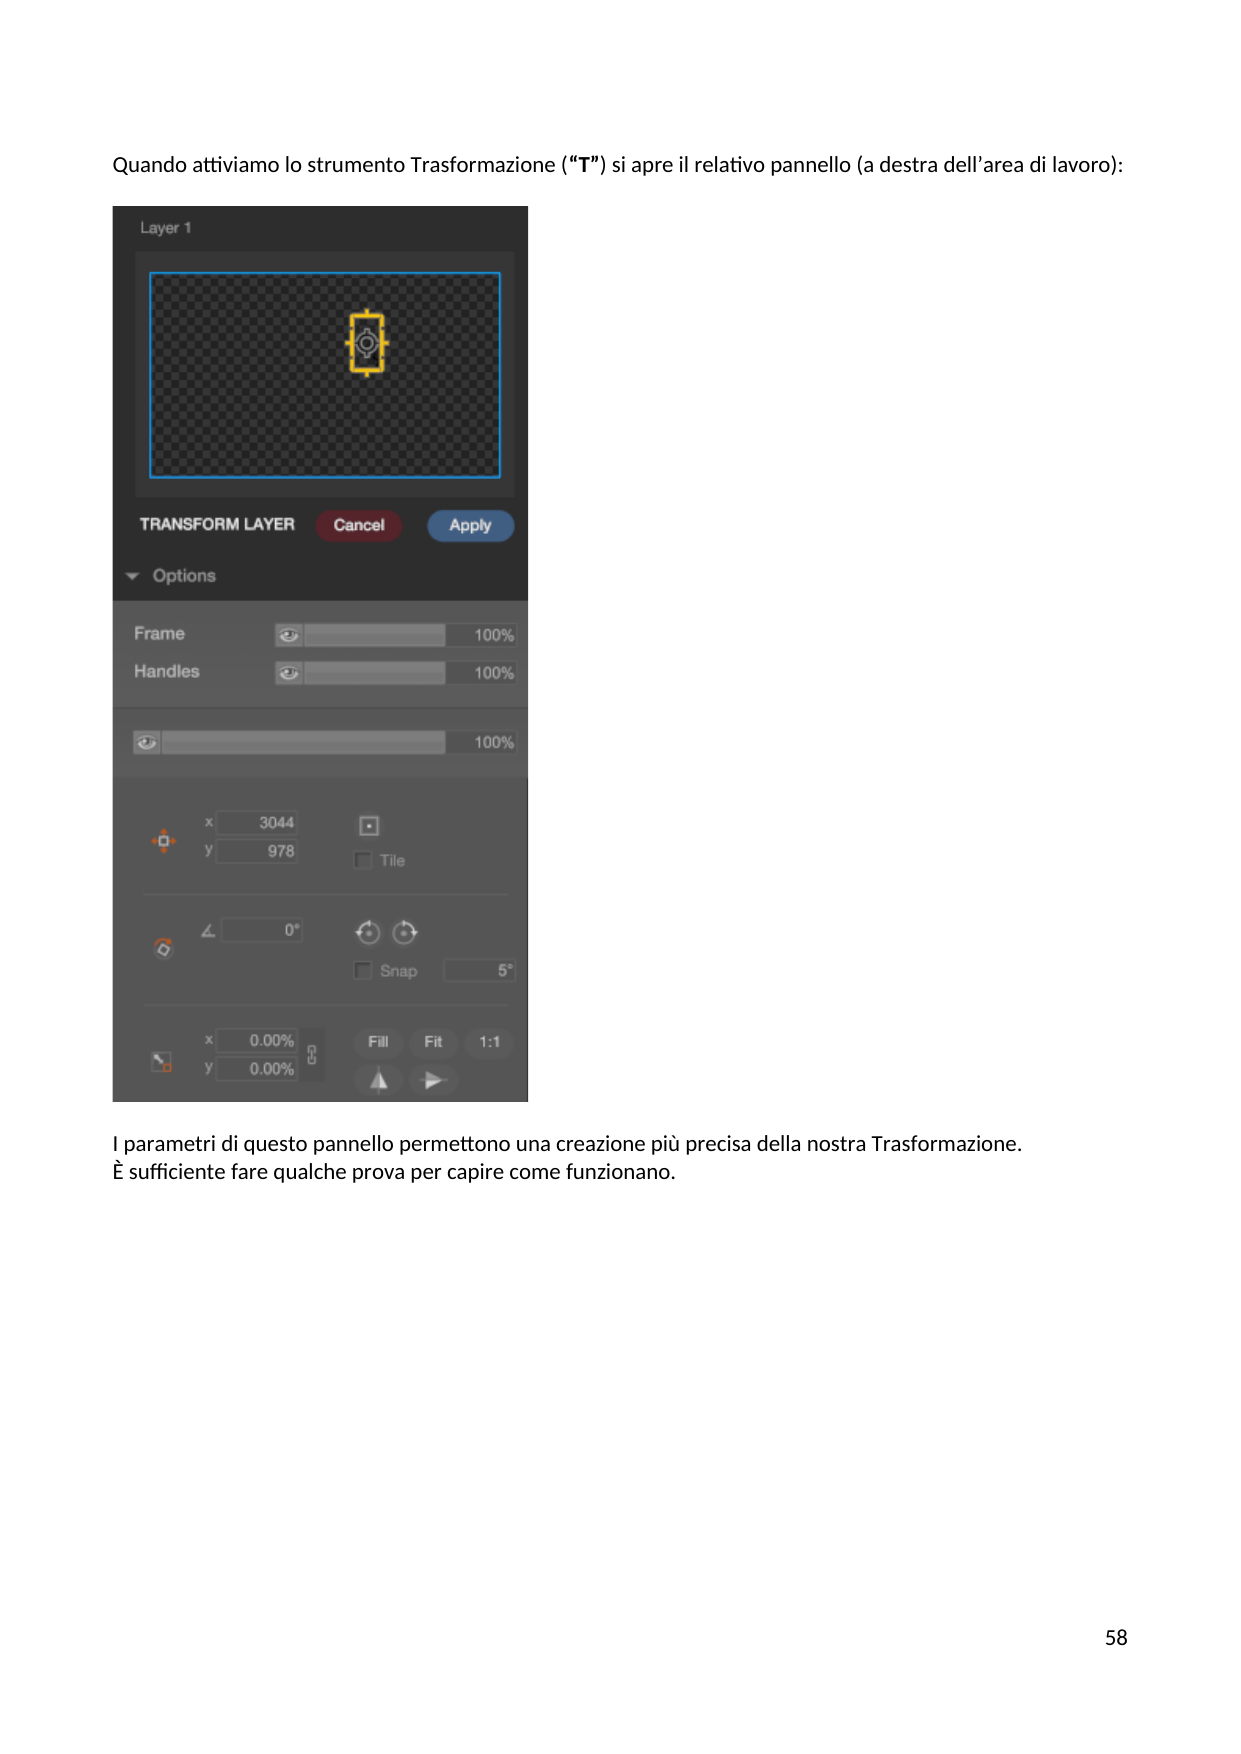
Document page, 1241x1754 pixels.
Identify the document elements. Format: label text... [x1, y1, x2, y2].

picture [112, 206, 529, 1102]
text Quando attiviamo lo strumento Trasformazione (“T”) si apre il relativo pannello (a destra dell’area di lavoro): [112, 150, 1128, 178]
text I parametri di questo pannello permettono una creazione più precisa della nostra Trasformazione. [112, 1129, 1128, 1157]
text È sufficiente fare qualche prova per capire come funzionano. [112, 1157, 1128, 1185]
